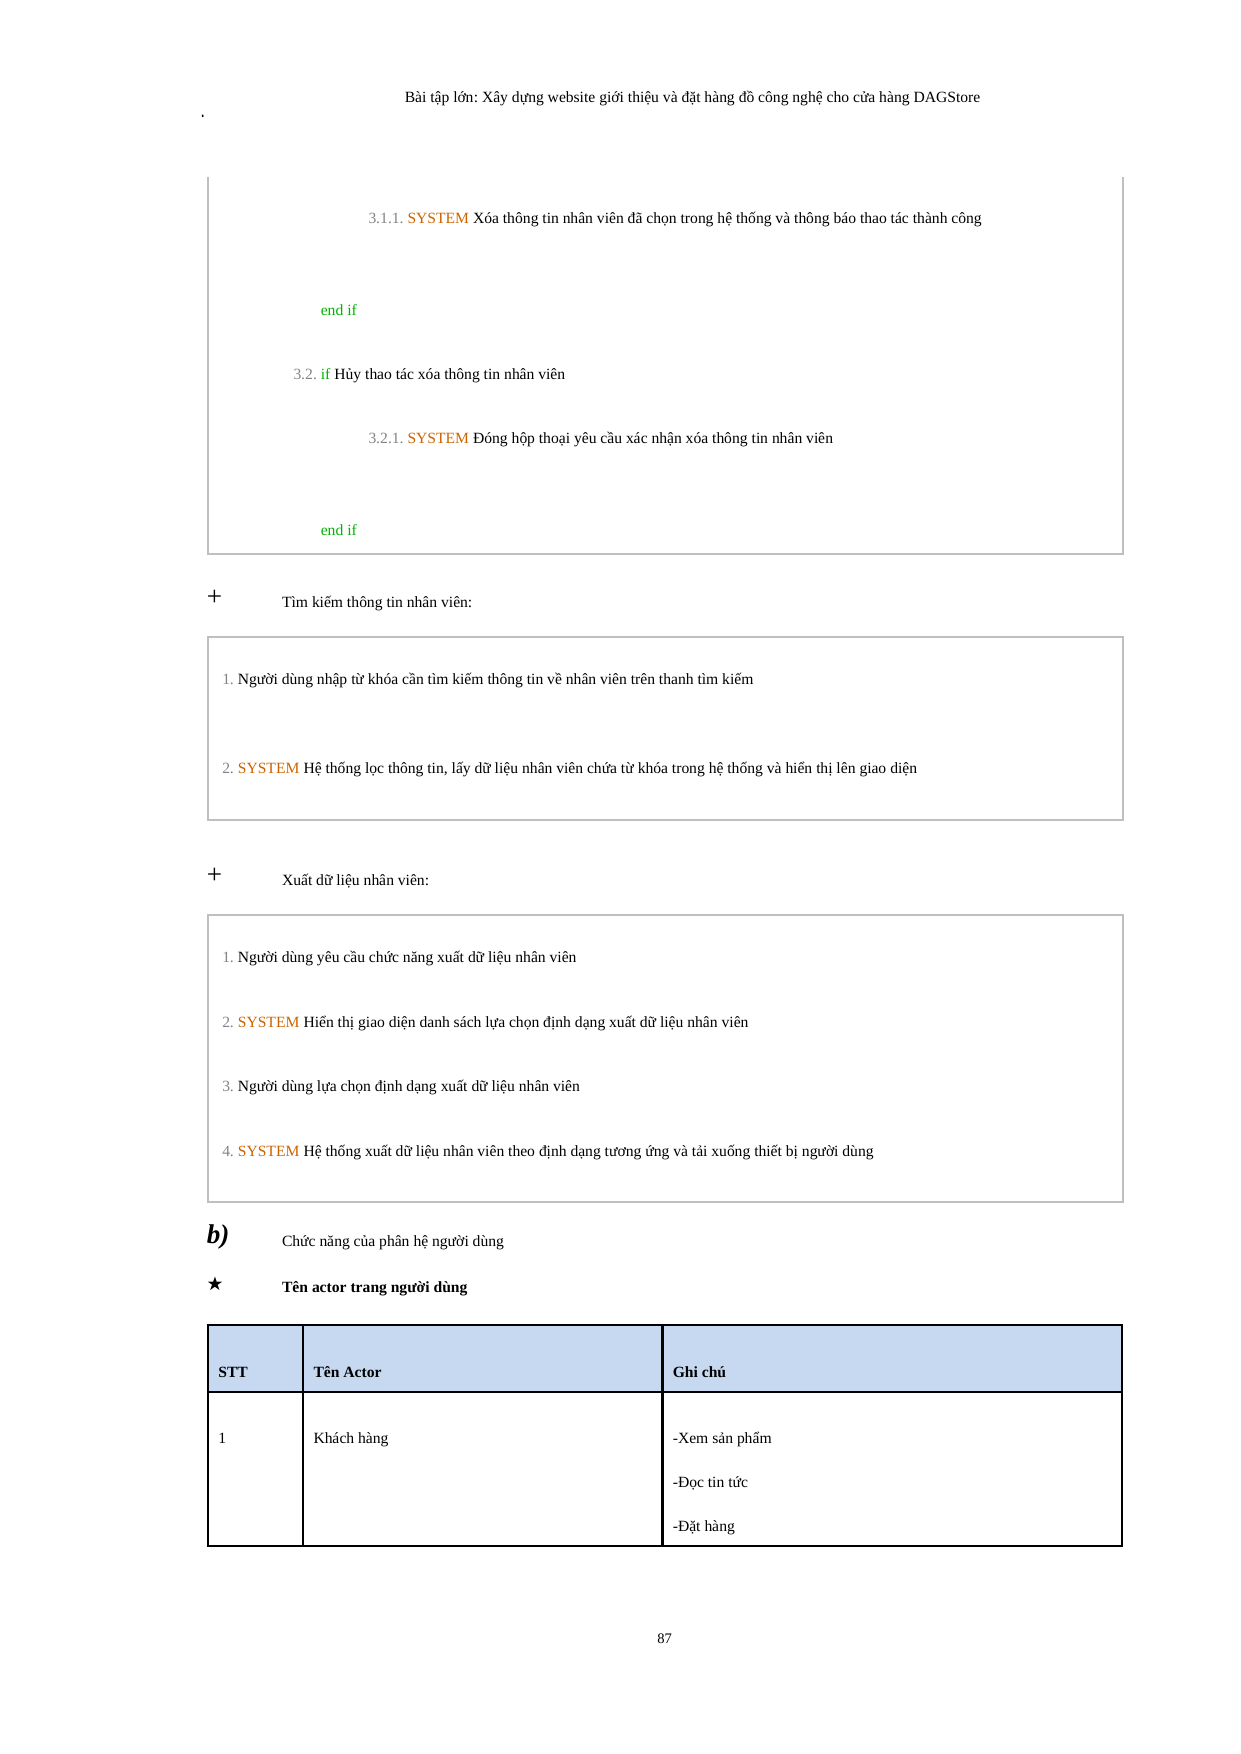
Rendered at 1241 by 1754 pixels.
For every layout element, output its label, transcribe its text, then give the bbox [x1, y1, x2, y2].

table_header 1. Người dùng nhập từ khóa cần tìm kiếm thông tin về nhân viên trên thanh tìm kiếm [209, 638, 1122, 727]
table_cell 2. SYSTEM Hệ thống lọc thông tin, lấy dữ liệu nhân viên chứa từ khóa trong hệ thống và hiển thị lên giao diện [209, 727, 1122, 818]
table_header 1. Người dùng yêu cầu chức năng xuất dữ liệu nhân viên [209, 916, 1122, 981]
list Tìm kiếm thông tin nhân viên: [207, 580, 1122, 611]
table_header STT [209, 1326, 302, 1391]
table_header Ghi chú [664, 1326, 1121, 1391]
table_cell 1 [209, 1393, 302, 1545]
table_cell Khách hàng [304, 1393, 661, 1545]
table_cell 3.2. if Hủy thao tác xóa thông tin nhân viên [209, 333, 1122, 397]
table_cell 4. SYSTEM Hệ thống xuất dữ liệu nhân viên theo định dạng tương ứng và tải xuống thiết bị người dùng [209, 1110, 1122, 1201]
list Tên actor trang người dùng [207, 1265, 1122, 1296]
table_cell 3.2. end if [209, 489, 1122, 553]
table_cell 2. SYSTEM Hiển thị giao diện danh sách lựa chọn định dạng xuất dữ liệu nhân viên [209, 981, 1122, 1045]
list Chức năng của phân hệ người dùng [207, 1218, 1122, 1249]
table_cell 3.1.1. SYSTEM Xóa thông tin nhân viên đã chọn trong hệ thống và thông báo thao tác thành công [209, 177, 1122, 268]
list Xuất dữ liệu nhân viên: [207, 858, 1122, 889]
table_cell 3. Người dùng lựa chọn định dạng xuất dữ liệu nhân viên [209, 1045, 1122, 1110]
table_header Tên Actor [304, 1326, 661, 1391]
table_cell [664, 1393, 1121, 1545]
table_cell 3.2.1. SYSTEM Đóng hộp thoại yêu cầu xác nhận xóa thông tin nhân viên [209, 397, 1122, 488]
table_cell 3.1. end if [209, 268, 1122, 333]
